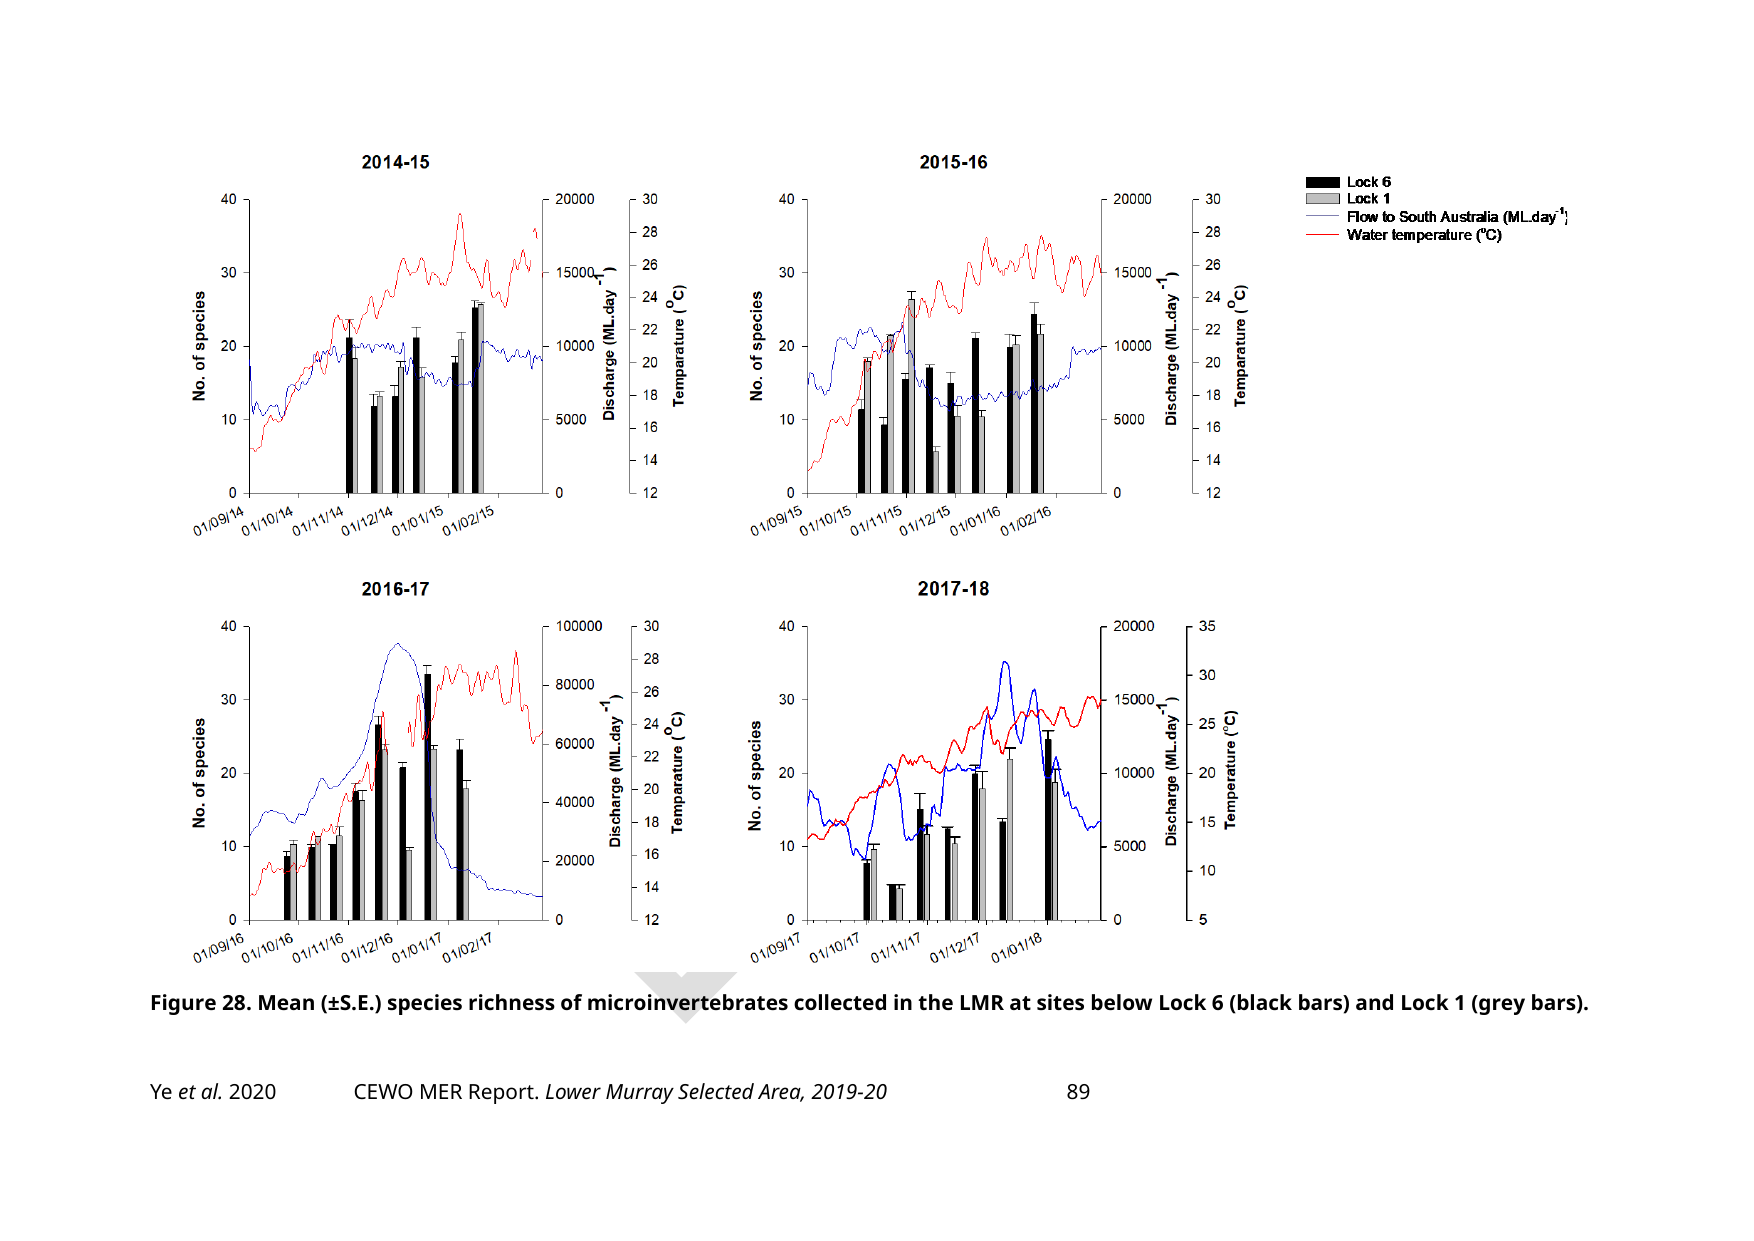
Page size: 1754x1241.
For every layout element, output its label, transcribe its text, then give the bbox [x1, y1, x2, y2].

text Figure 28. Mean (±S.E.) species richness of microinvertebrates collected in the LMR at sites below Lock 6 (black bars) and Lock 1 (grey bars). [150, 988, 1604, 1017]
picture [186, 150, 1568, 972]
